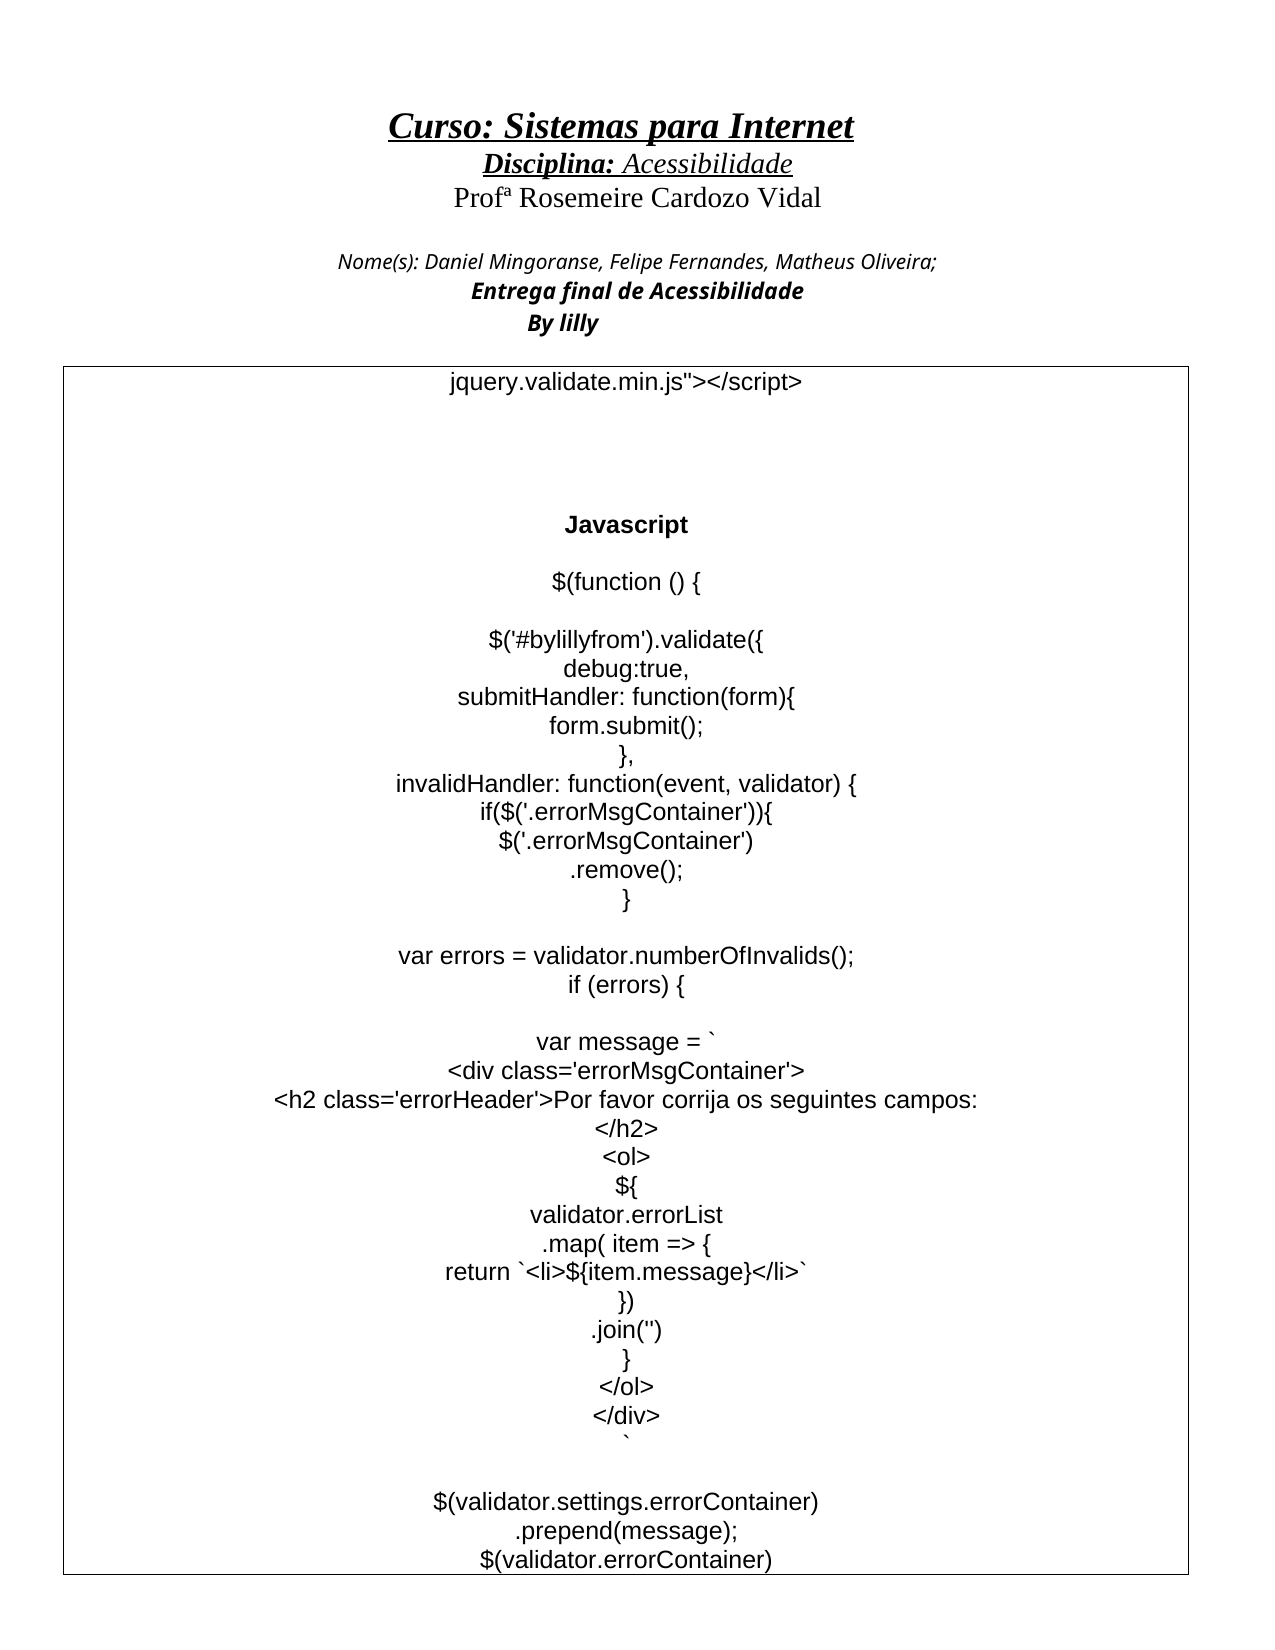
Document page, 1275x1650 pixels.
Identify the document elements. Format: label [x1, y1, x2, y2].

table_cell [64, 367, 1188, 1573]
